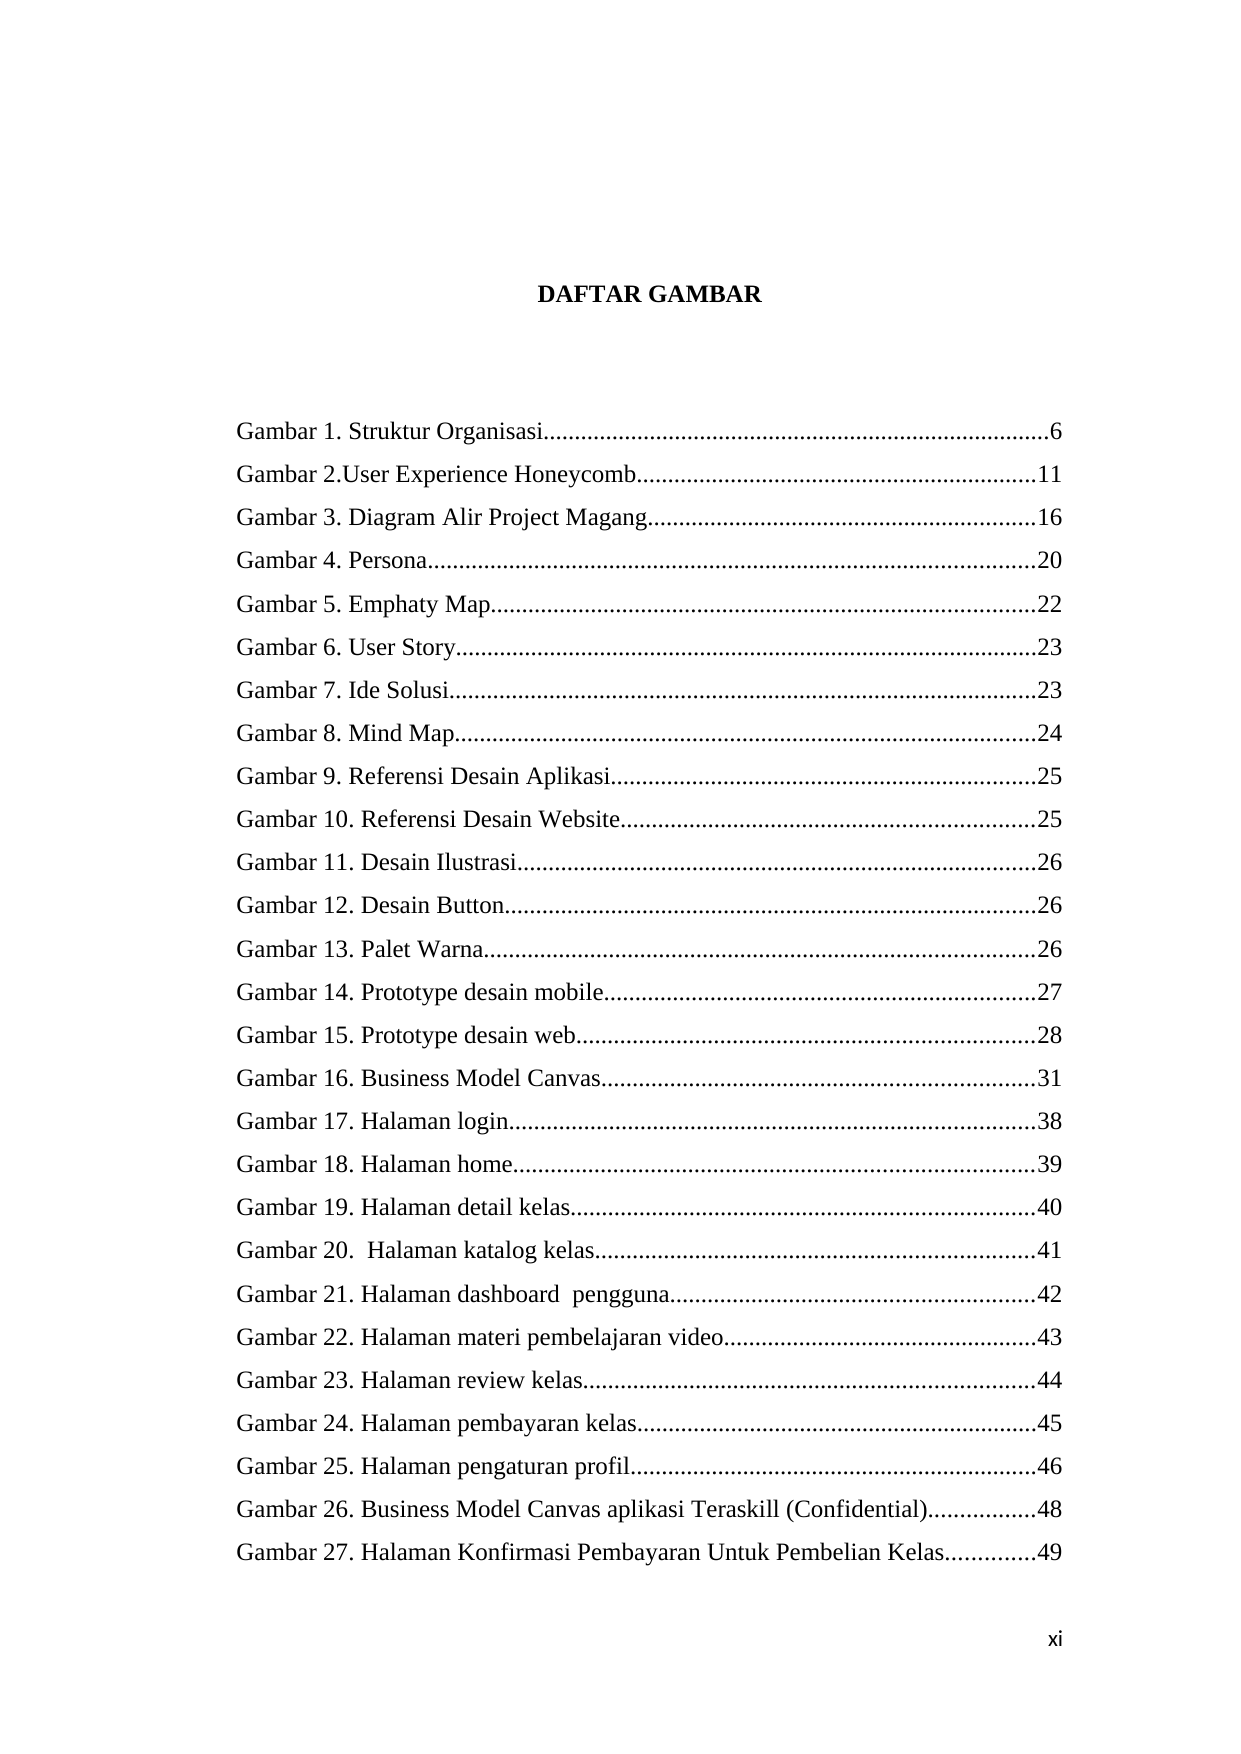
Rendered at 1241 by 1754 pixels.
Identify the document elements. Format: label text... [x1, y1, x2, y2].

text Gambar 14. Prototype desain mobile 27 [236, 977, 1063, 1006]
text Gambar 12. Desain Button 26 [236, 891, 1063, 919]
text Gambar 22. Halaman materi pembelajaran video 43 [236, 1322, 1063, 1351]
text Gambar 2.User Experience Honeycomb 11 [236, 459, 1063, 488]
text Gambar 21. Halaman dashboard pengguna 42 [236, 1279, 1063, 1307]
text Gambar 11. Desain Ilustrasi 26 [236, 847, 1063, 876]
text Gambar 18. Halaman home 39 [236, 1149, 1063, 1178]
text Gambar 4. Persona 20 [236, 546, 1063, 574]
text Gambar 3. Diagram Alir Project Magang 16 [236, 502, 1063, 531]
text Gambar 25. Halaman pengaturan profil 46 [236, 1451, 1063, 1480]
text Gambar 5. Emphaty Map 22 [236, 589, 1063, 617]
text Gambar 23. Halaman review kelas 44 [236, 1365, 1063, 1394]
text Gambar 13. Palet Warna 26 [236, 934, 1063, 962]
text Gambar 24. Halaman pembayaran kelas 45 [236, 1408, 1063, 1437]
text Gambar 8. Mind Map 24 [236, 718, 1063, 747]
text Gambar 10. Referensi Desain Website 25 [236, 804, 1063, 833]
subtitle DAFTAR GAMBAR [236, 279, 1063, 308]
text Gambar 17. Halaman login 38 [236, 1106, 1063, 1135]
text Gambar 16. Business Model Canvas 31 [236, 1063, 1063, 1092]
text Gambar 6. User Story 23 [236, 632, 1063, 661]
text Gambar 27. Halaman Konfirmasi Pembayaran Untuk Pembelian Kelas 49 [236, 1537, 1063, 1566]
text Gambar 7. Ide Solusi 23 [236, 675, 1063, 704]
text Gambar 19. Halaman detail kelas 40 [236, 1192, 1063, 1221]
text Gambar 9. Referensi Desain Aplikasi 25 [236, 761, 1063, 790]
text Gambar 15. Prototype desain web 28 [236, 1020, 1063, 1049]
text Gambar 26. Business Model Canvas aplikasi Teraskill (Confidential) 48 [236, 1494, 1063, 1523]
text Gambar 20. Halaman katalog kelas 41 [236, 1236, 1063, 1264]
text Gambar 1. Struktur Organisasi 6 [236, 416, 1063, 445]
